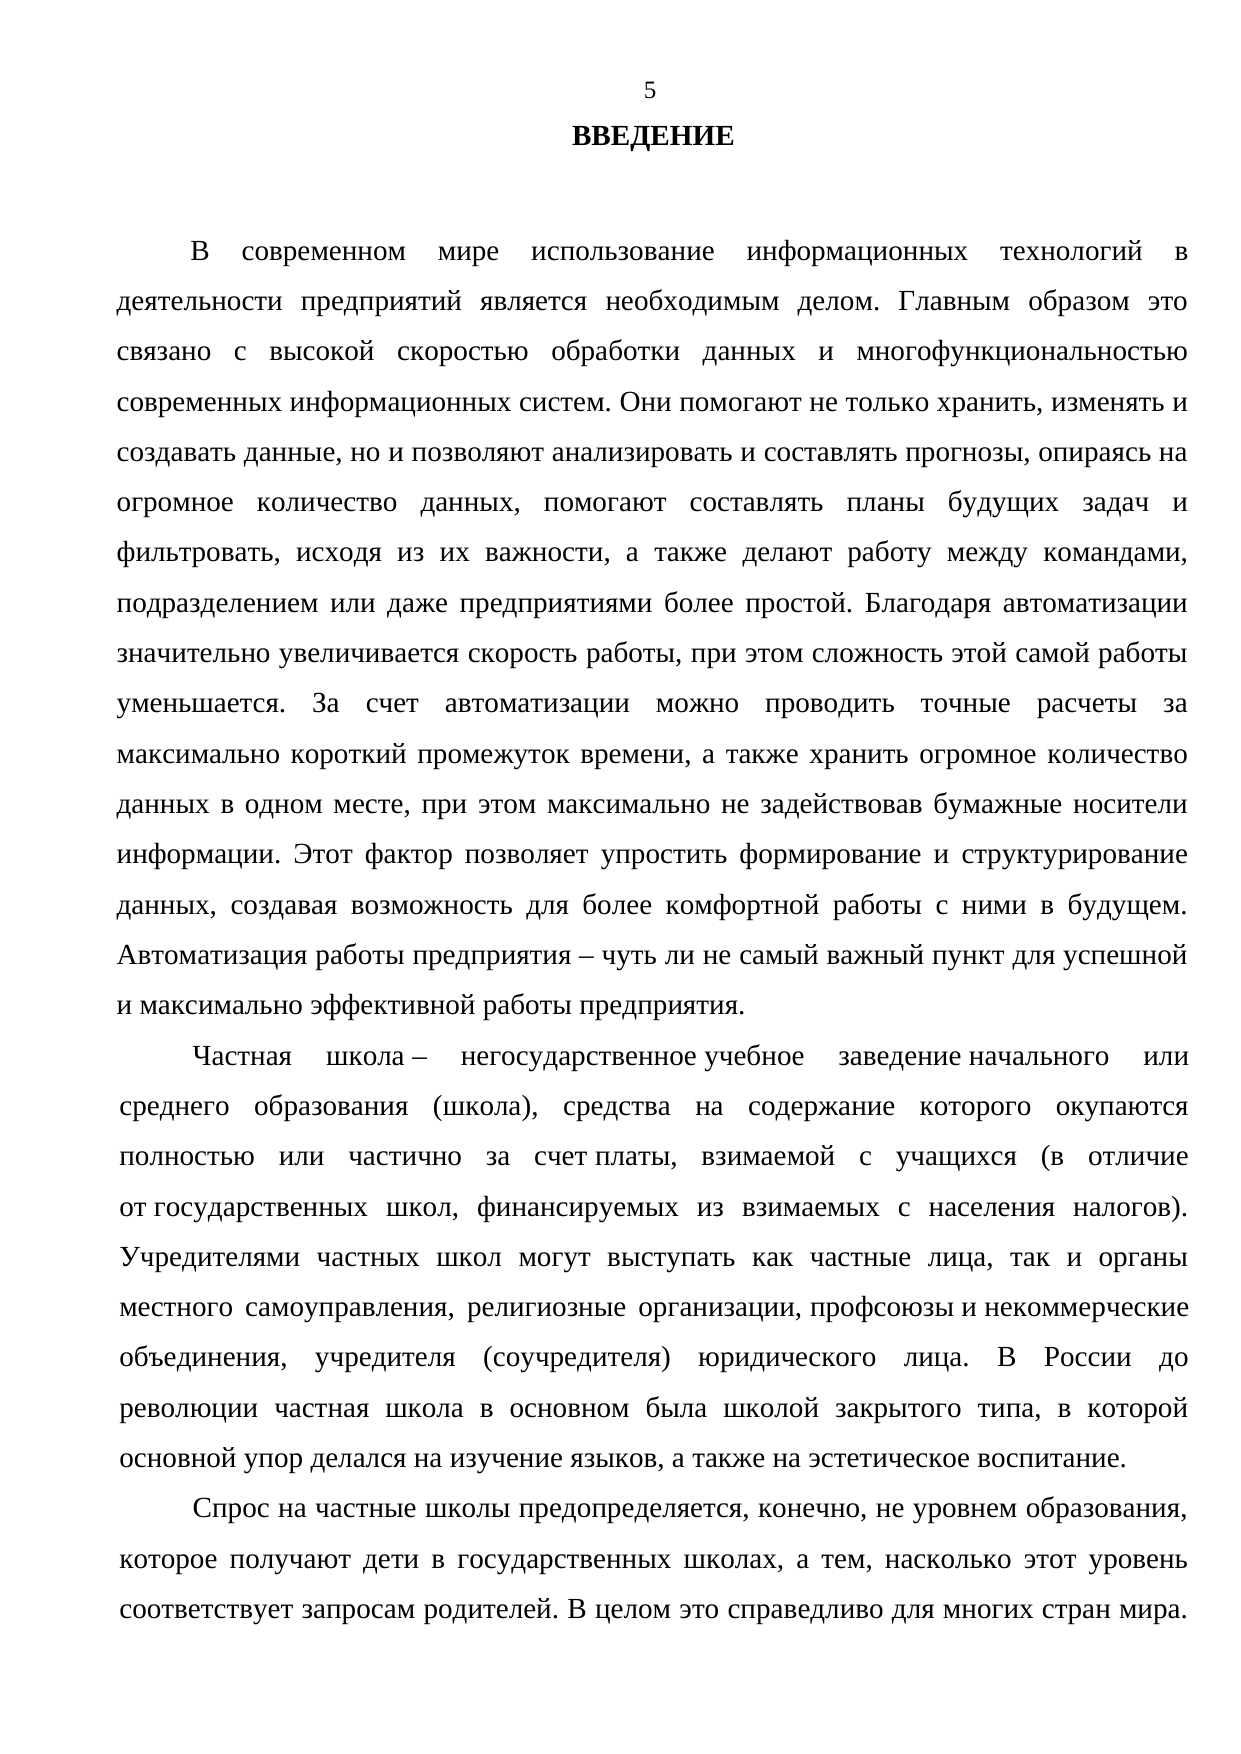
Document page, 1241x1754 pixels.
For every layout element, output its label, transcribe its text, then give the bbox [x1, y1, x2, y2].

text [119, 1491, 1189, 1625]
subtitle ВВЕДЕНИЕ [118, 118, 1181, 152]
text В современном мире использование информационных технологий в деятельности предприятий является необходимым делом. Главным образом это связано с высокой скоростью обработки данных и многофункциональностью современных информационных систем. Они помогают не только хранить, изменять и создавать данные, но и позволяют анализировать и составлять прогнозы, опираясь на огромное количество данных, помогают составлять планы будущих задач и фильтровать, исходя из их важности, а также делают работу между командами, подразделением или даже предприятиями более простой. Благодаря автоматизации значительно увеличивается скорость работы, при этом сложность этой самой работы уменьшается. За счет автоматизации можно проводить точные расчеты за максимально короткий промежуток времени, а также хранить огромное количество данных в одном месте, при этом максимально не задействовав бумажные носители информации. Этот фактор позволяет упростить формирование и структурирование данных, создавая возможность для более комфортной работы с ними в будущем. Автоматизация работы предприятия – чуть ли не самый важный пункт для успешной и максимально эффективной работы предприятия. [116, 233, 1189, 1021]
text Частная школа – негосударственное учебное заведение начального или среднего образования (школа), средства на содержание которого окупаются полностью или частично за счет платы, взимаемой с учащихся (в отличие от государственных школ, финансируемых из взимаемых с населения налогов). Учредителями частных школ могут выступать как частные лица, так и органы местного самоуправления, религиозные организации, профсоюзы и некоммерческие объединения, учредителя (соучредителя) юридического лица. В России до революции частная школа в основном была школой закрытого типа, в которой основной упор делался на изучение языков, а также на эстетическое воспитание. [119, 1038, 1189, 1474]
